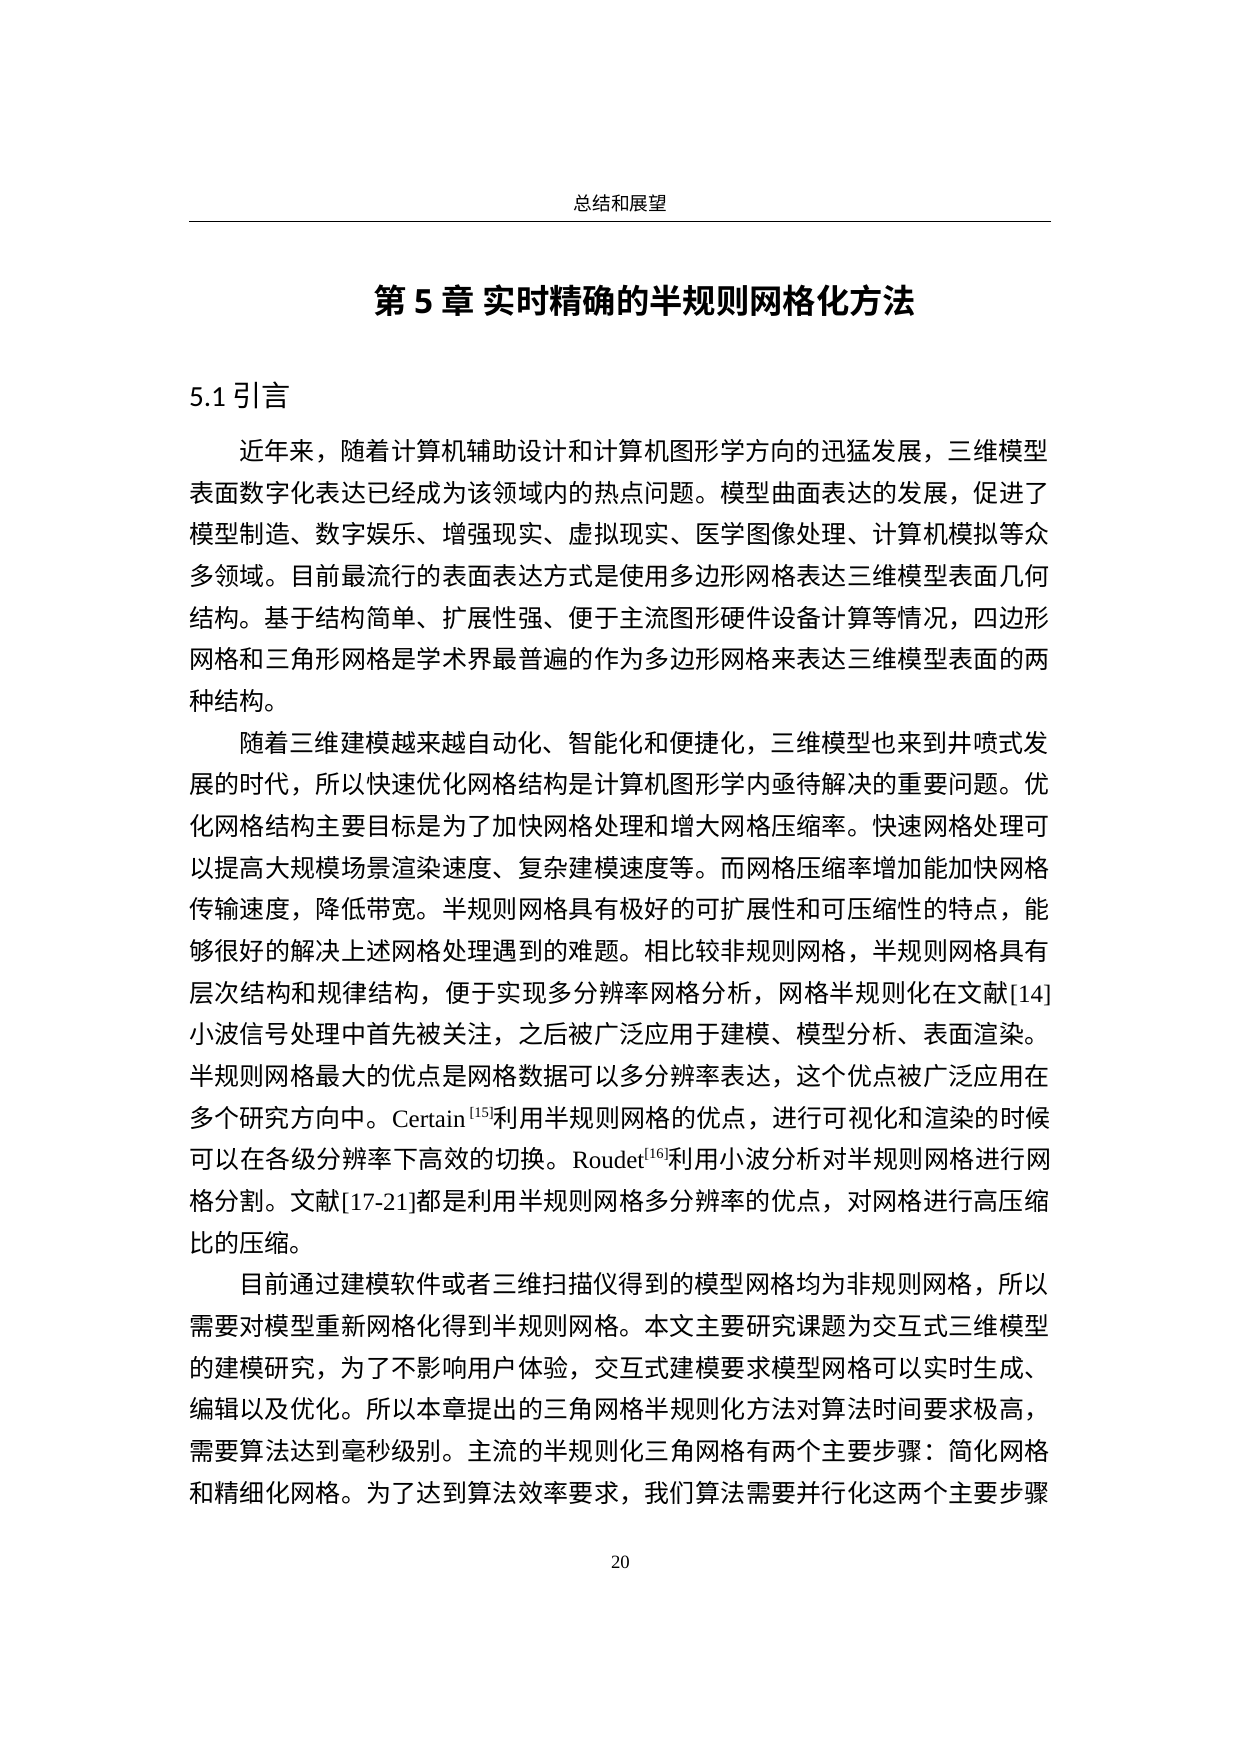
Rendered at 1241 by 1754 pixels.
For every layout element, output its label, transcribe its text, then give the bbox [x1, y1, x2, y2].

text 近年来，随着计算机辅助设计和计算机图形学方向的迅猛发展，三维模型表面数字化表达已经成为该领域内的热点问题。模型曲面表达的发展，促进了模型制造、数字娱乐、增强现实、虚拟现实、医学图像处理、计算机模拟等众多领域。目前最流行的表面表达方式是使用多边形网格表达三维模型表面几何结构。基于结构简单、扩展性强、便于主流图形硬件设备计算等情况，四边形网格和三角形网格是学术界最普遍的作为多边形网格来表达三维模型表面的两种结构。 [189, 427, 1051, 719]
subtitle 实时精确的半规则网格化方法 [262, 274, 1051, 323]
text 随着三维建模越来越自动化、智能化和便捷化，三维模型也来到井喷式发展的时代，所以快速优化网格结构是计算机图形学内亟待解决的重要问题。优化网格结构主要目标是为了加快网格处理和增大网格压缩率。快速网格处理可以提高大规模场景渲染速度、复杂建模速度等。而网格压缩率增加能加快网格传输速度，降低带宽。半规则网格具有极好的可扩展性和可压缩性的特点，能够很好的解决上述网格处理遇到的难题。相比较非规则网格，半规则网格具有层次结构和规律结构，便于实现多分辨率网格分析，网格半规则化在文献[14]小波信号处理中首先被关注，之后被广泛应用于建模、模型分析、表面渲染。半规则网格最大的优点是网格数据可以多分辨率表达，这个优点被广泛应用在多个研究方向中。Certain [15]利用半规则网格的优点，进行可视化和渲染的时候可以在各级分辨率下高效的切换。Roudet[16]利用小波分析对半规则网格进行网格分割。文献[17-21]都是利用半规则网格多分辨率的优点，对网格进行高压缩比的压缩。 [189, 719, 1051, 1260]
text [189, 1260, 1051, 1510]
text 引言 [189, 373, 1051, 414]
